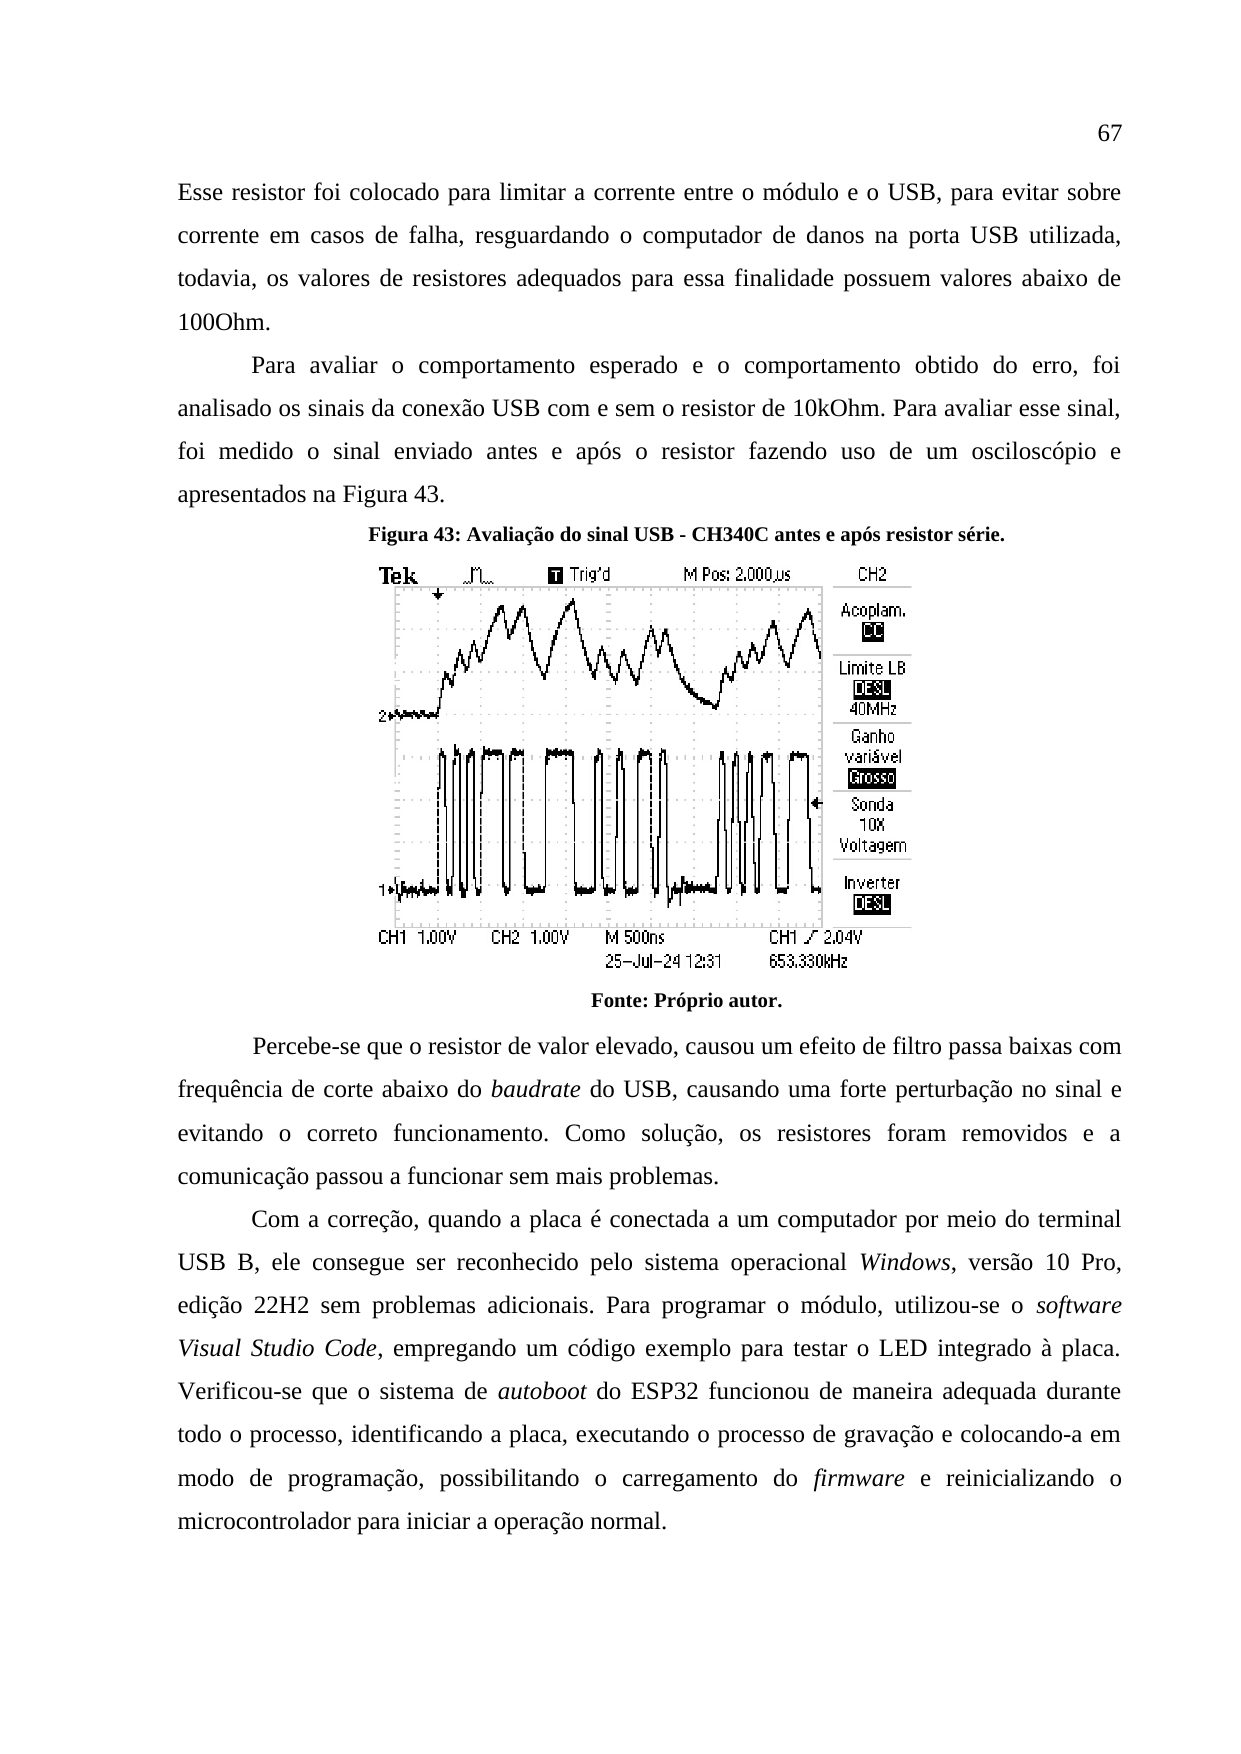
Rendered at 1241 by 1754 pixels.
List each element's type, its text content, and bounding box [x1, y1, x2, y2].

picture [377, 565, 923, 974]
text Figura 43: Avaliação do sinal USB - CH340C antes e após resistor série. [177, 522, 1122, 546]
text Com a correção, quando a placa é conectada a um computador por meio do terminal USB B, ele consegue ser reconhecido pelo sistema operacional Windows, versão 10 Pro, edição 22H2 sem problemas adicionais. Para programar o módulo, utilizou-se o software Visual Studio Code, empregando um código exemplo para testar o LED integrado à placa. Verificou-se que o sistema de autoboot do ESP32 funcionou de maneira adequada durante todo o processo, identificando a placa, executando o processo de gravação e colocando-a em modo de programação, possibilitando o carregamento do firmware e reinicializando o microcontrolador para iniciar a operação normal. [177, 1204, 1122, 1534]
text Percebe-se que o resistor de valor elevado, causou um efeito de filtro passa baixas com frequência de corte abaixo do baudrate do USB, causando uma forte perturbação no sinal e evitando o correto funcionamento. Como solução, os resistores foram removidos e a comunicação passou a funcionar sem mais problemas. [177, 1031, 1122, 1189]
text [177, 177, 1122, 335]
text Fonte: Próprio autor. [177, 988, 1122, 1012]
text Para avaliar o comportamento esperado e o comportamento obtido do erro, foi analisado os sinais da conexão USB com e sem o resistor de 10kOhm. Para avaliar esse sinal, foi medido o sinal enviado antes e após o resistor fazendo uso de um osciloscópio e apresentados na Figura 43. [177, 350, 1122, 508]
